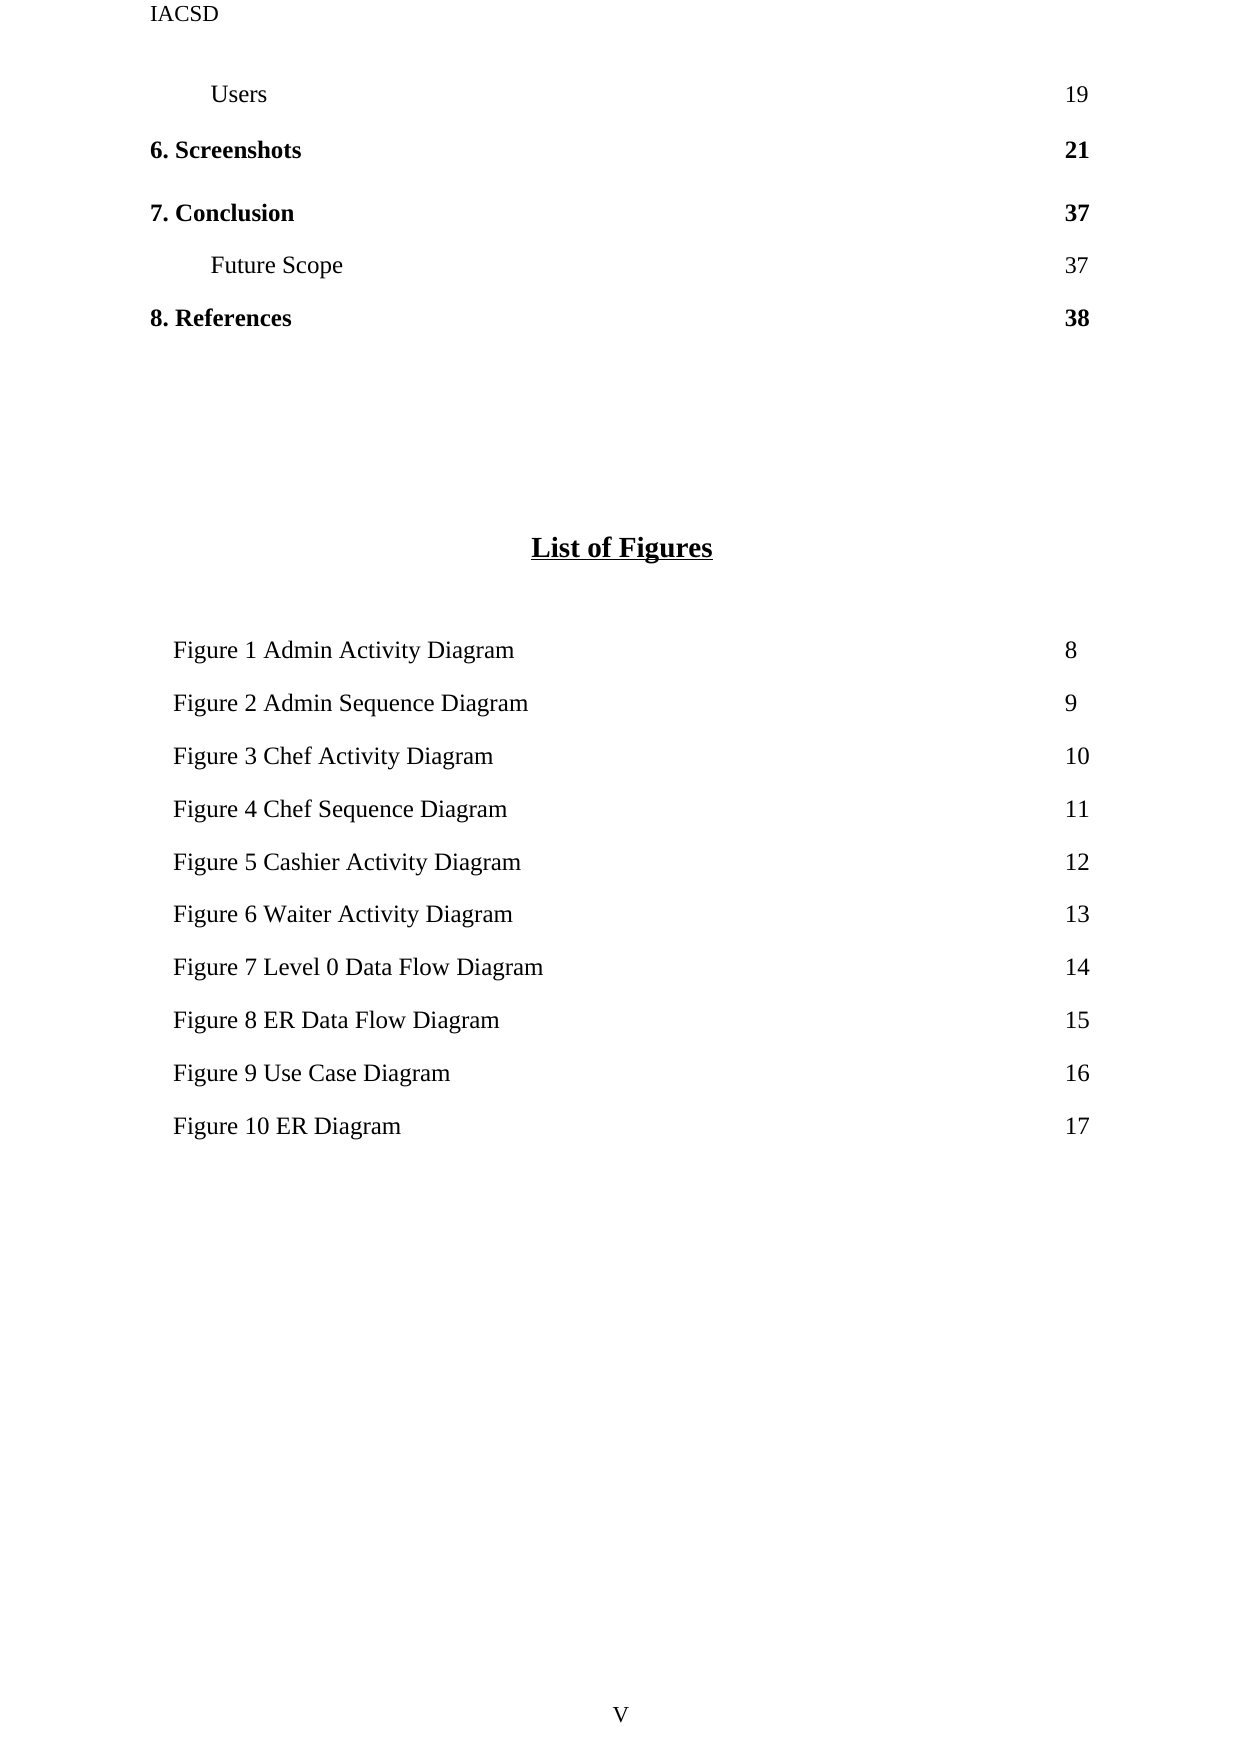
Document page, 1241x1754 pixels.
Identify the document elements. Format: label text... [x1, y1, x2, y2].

text Users 19 [210, 79, 1091, 108]
text Figure 6 Waiter Activity Diagram 13 [173, 899, 1091, 928]
text Figure 7 Level 0 Data Flow Diagram 14 [173, 952, 1091, 981]
text 8. References 38 [150, 303, 1091, 332]
text Figure 3 Chef Activity Diagram 10 [173, 741, 1091, 770]
text List of Figures [531, 530, 1091, 563]
text 6. Screenshots 21 [150, 135, 1091, 164]
text 7. Conclusion 37 [150, 198, 1091, 226]
text Figure 1 Admin Activity Diagram 8 [173, 636, 1091, 664]
text Future Scope 37 [210, 251, 1091, 279]
text Figure 10 ER Diagram 17 [173, 1111, 1091, 1139]
text Figure 8 ER Data Flow Diagram 15 [173, 1005, 1091, 1034]
text Figure 9 Use Case Diagram 16 [173, 1058, 1091, 1087]
text Figure 4 Chef Sequence Diagram 11 [173, 794, 1091, 823]
text Figure 5 Cashier Activity Diagram 12 [173, 847, 1091, 876]
text Figure 2 Admin Sequence Diagram 9 [173, 688, 1091, 717]
